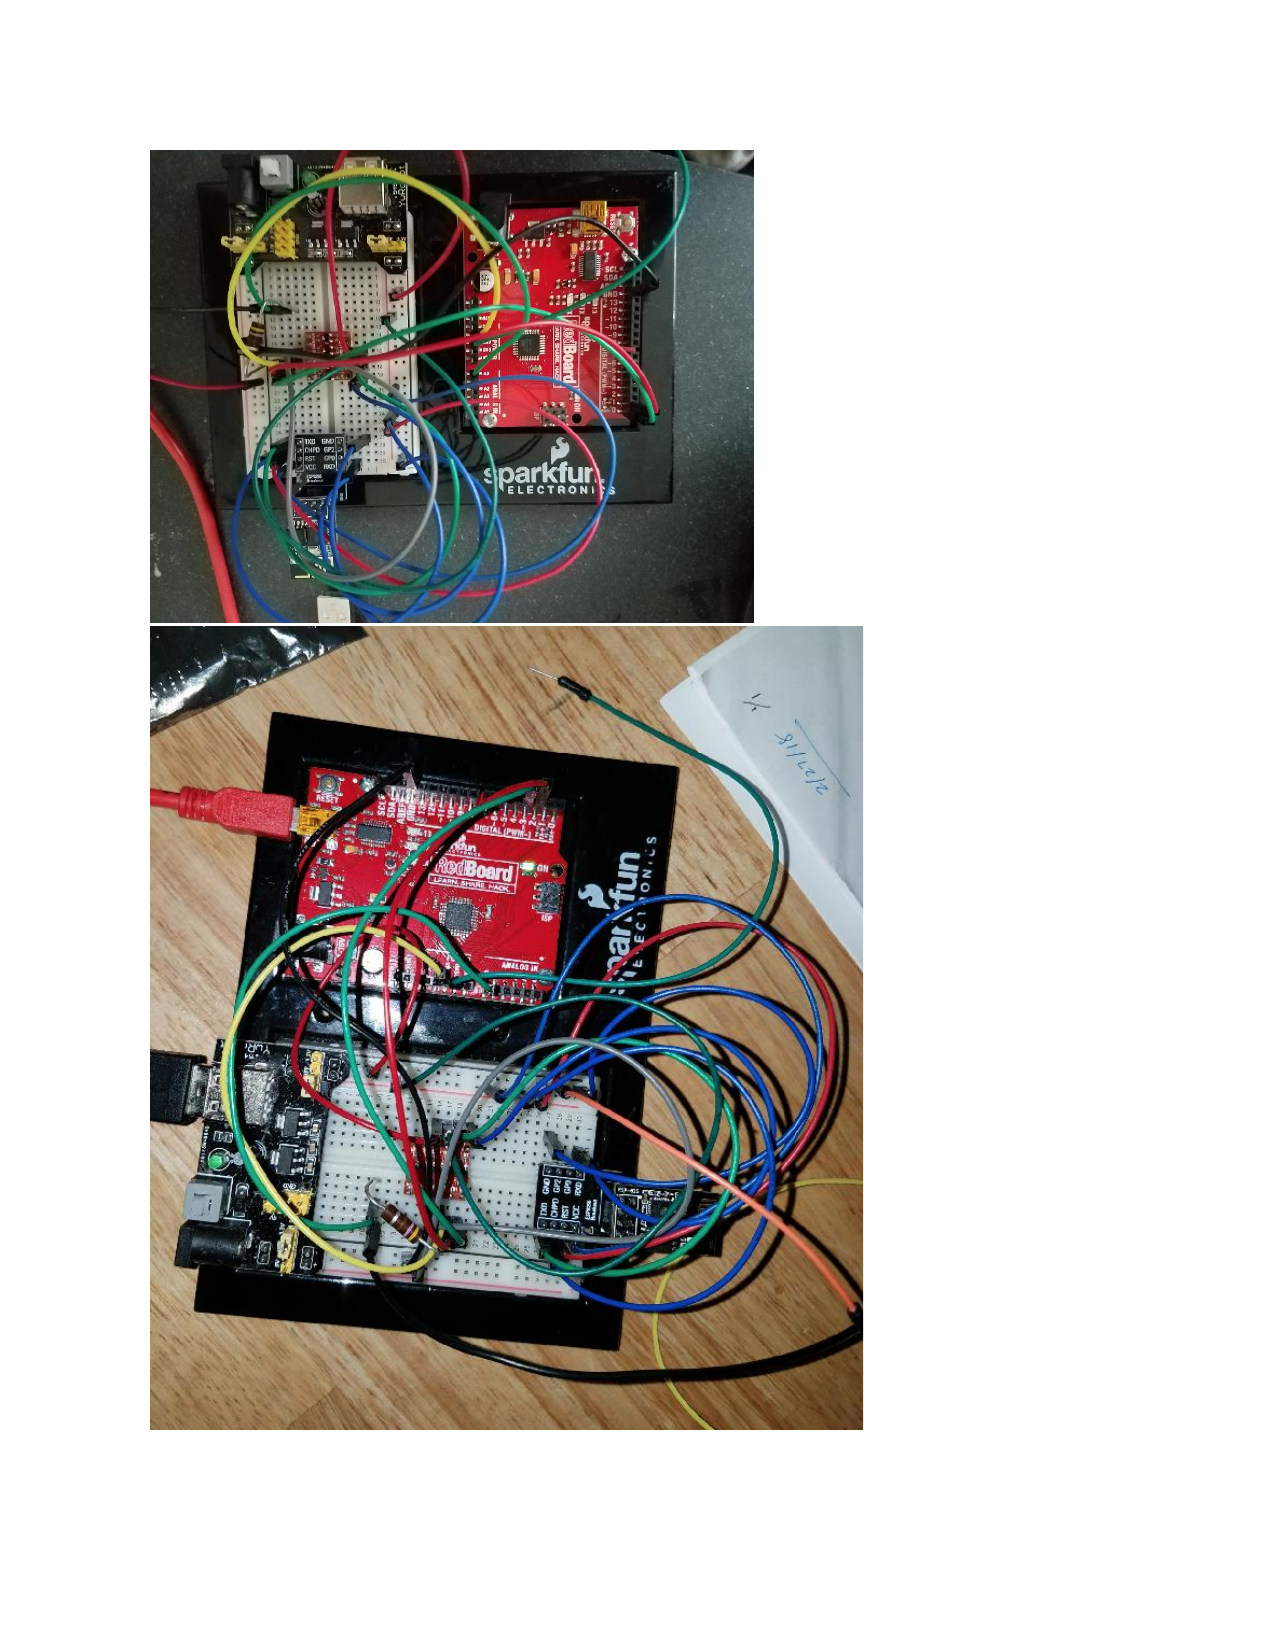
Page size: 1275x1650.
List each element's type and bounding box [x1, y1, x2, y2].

picture [150, 626, 864, 1430]
picture [150, 150, 754, 623]
